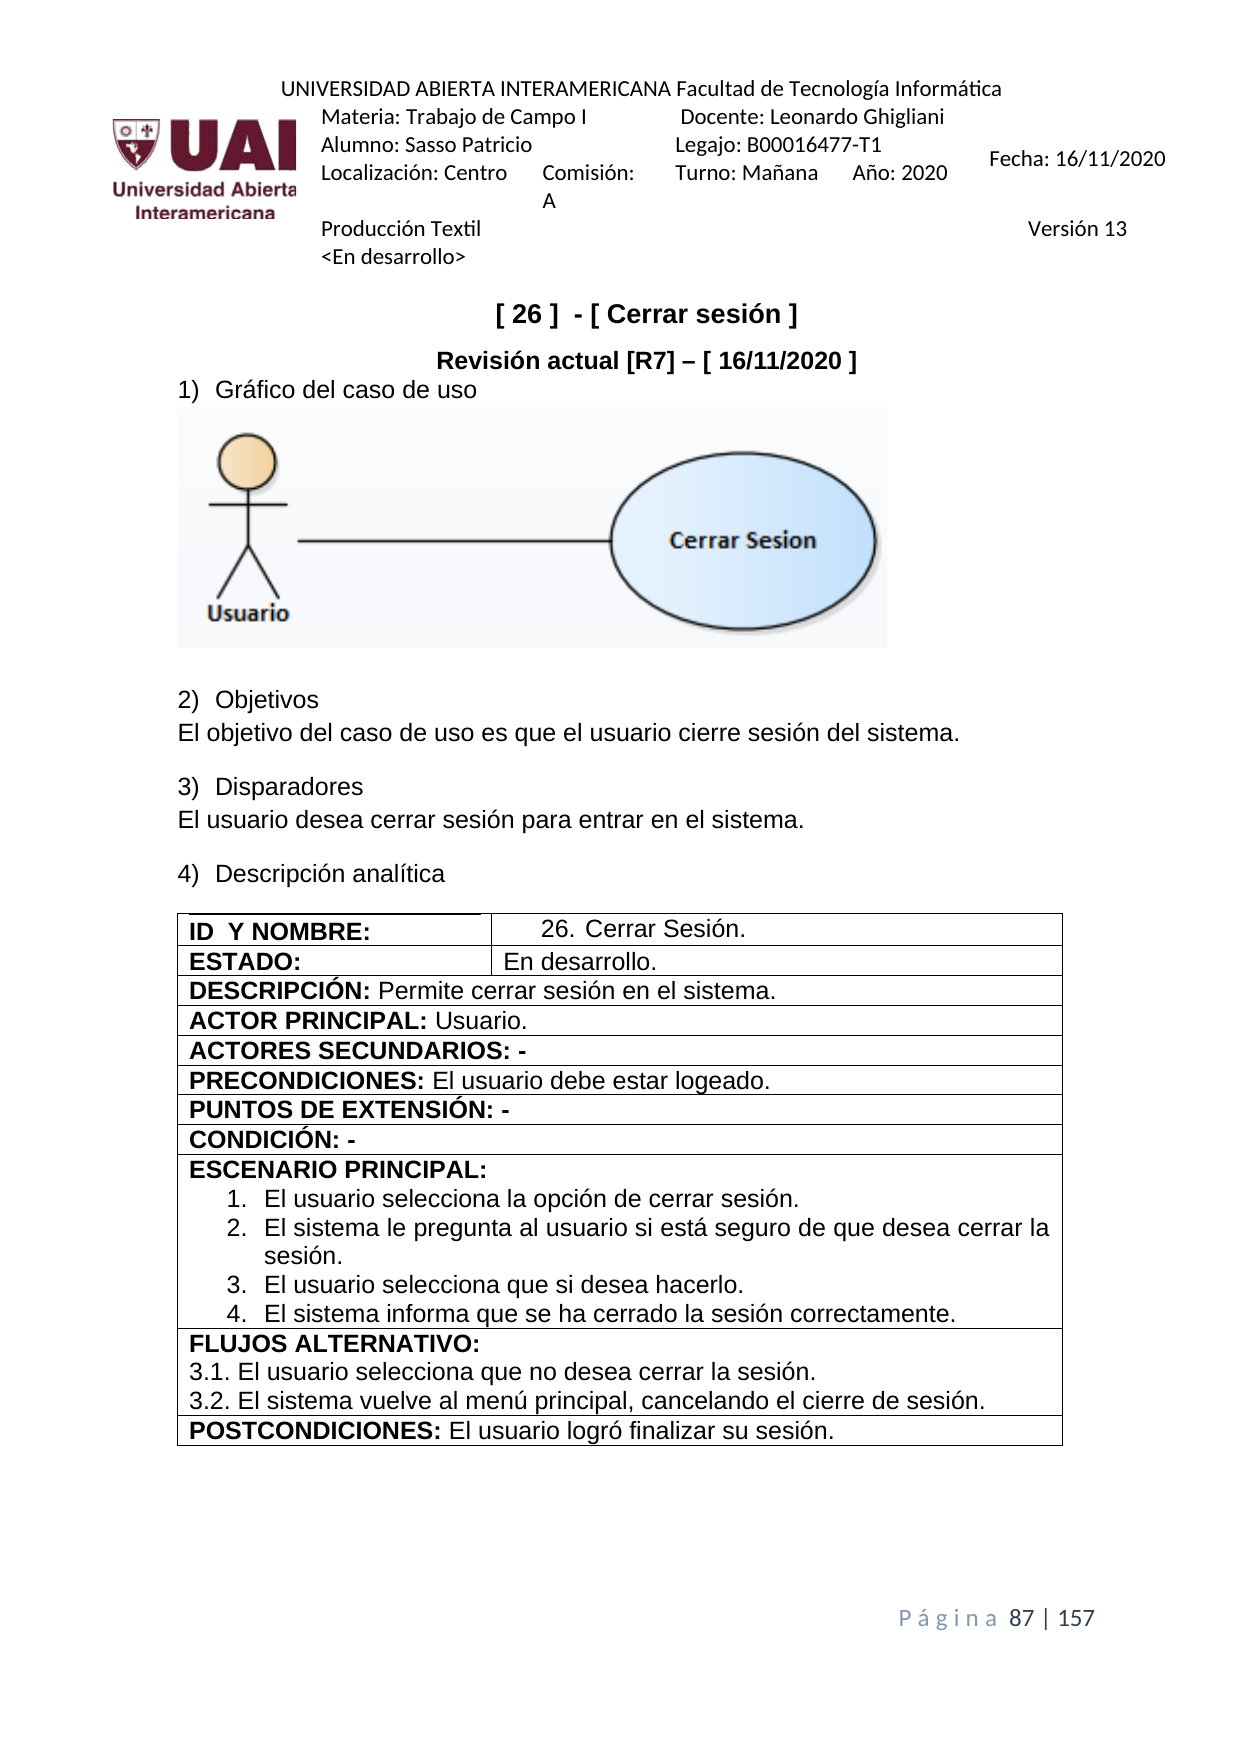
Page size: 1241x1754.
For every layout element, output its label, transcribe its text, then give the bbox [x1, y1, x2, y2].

table_cell PUNTOS DE EXTENSIÓN: - [178, 1095, 1062, 1124]
table_cell ACTOR PRINCIPAL: Usuario. [178, 1006, 1062, 1035]
table_cell ESCENARIO PRINCIPAL: El usuario selecciona la opción de cerrar sesión. El sistema le pregunta al usuario si está seguro de que desea cerrar la sesión. El usuario selecciona que si desea hacerlo. El sistema informa que se ha cerrado la sesión correctamente. [178, 1155, 1062, 1327]
table_cell DESCRIPCIÓN: Permite cerrar sesión en el sistema. [178, 976, 1062, 1005]
subtitle [ 26 ] - [ Cerrar sesión ] [177, 298, 1116, 329]
table_cell PRECONDICIONES: El usuario debe estar logeado. [178, 1066, 1062, 1094]
table_header ID Y NOMBRE: [178, 914, 491, 945]
list Objetivos [177, 685, 1122, 714]
list Disparadores [177, 772, 1122, 801]
text El objetivo del caso de uso es que el usuario cierre sesión del sistema. [177, 718, 1122, 747]
picture [177, 407, 888, 648]
list Gráfico del caso de uso [177, 375, 1122, 403]
table_cell ACTORES SECUNDARIOS: - [178, 1036, 1062, 1064]
picture [112, 119, 297, 219]
table_cell En desarrollo. [492, 946, 1062, 975]
table_cell ESTADO: [178, 946, 491, 975]
table_cell CONDICIÓN: - [178, 1125, 1062, 1154]
text Revisión actual [R7] – [ 16/11/2020 ] [177, 346, 1116, 375]
table_cell POSTCONDICIONES: El usuario logró finalizar su sesión. [178, 1416, 1062, 1444]
text El usuario desea cerrar sesión para entrar en el sistema. [177, 805, 1122, 833]
table_cell FLUJOS ALTERNATIVO: 3.1. El usuario selecciona que no desea cerrar la sesión. 3.2. El sistema vuelve al menú principal, cancelando el cierre de sesión. [178, 1329, 1062, 1415]
table_header Cerrar Sesión. [492, 914, 1062, 945]
list Descripción analítica [177, 859, 1122, 887]
